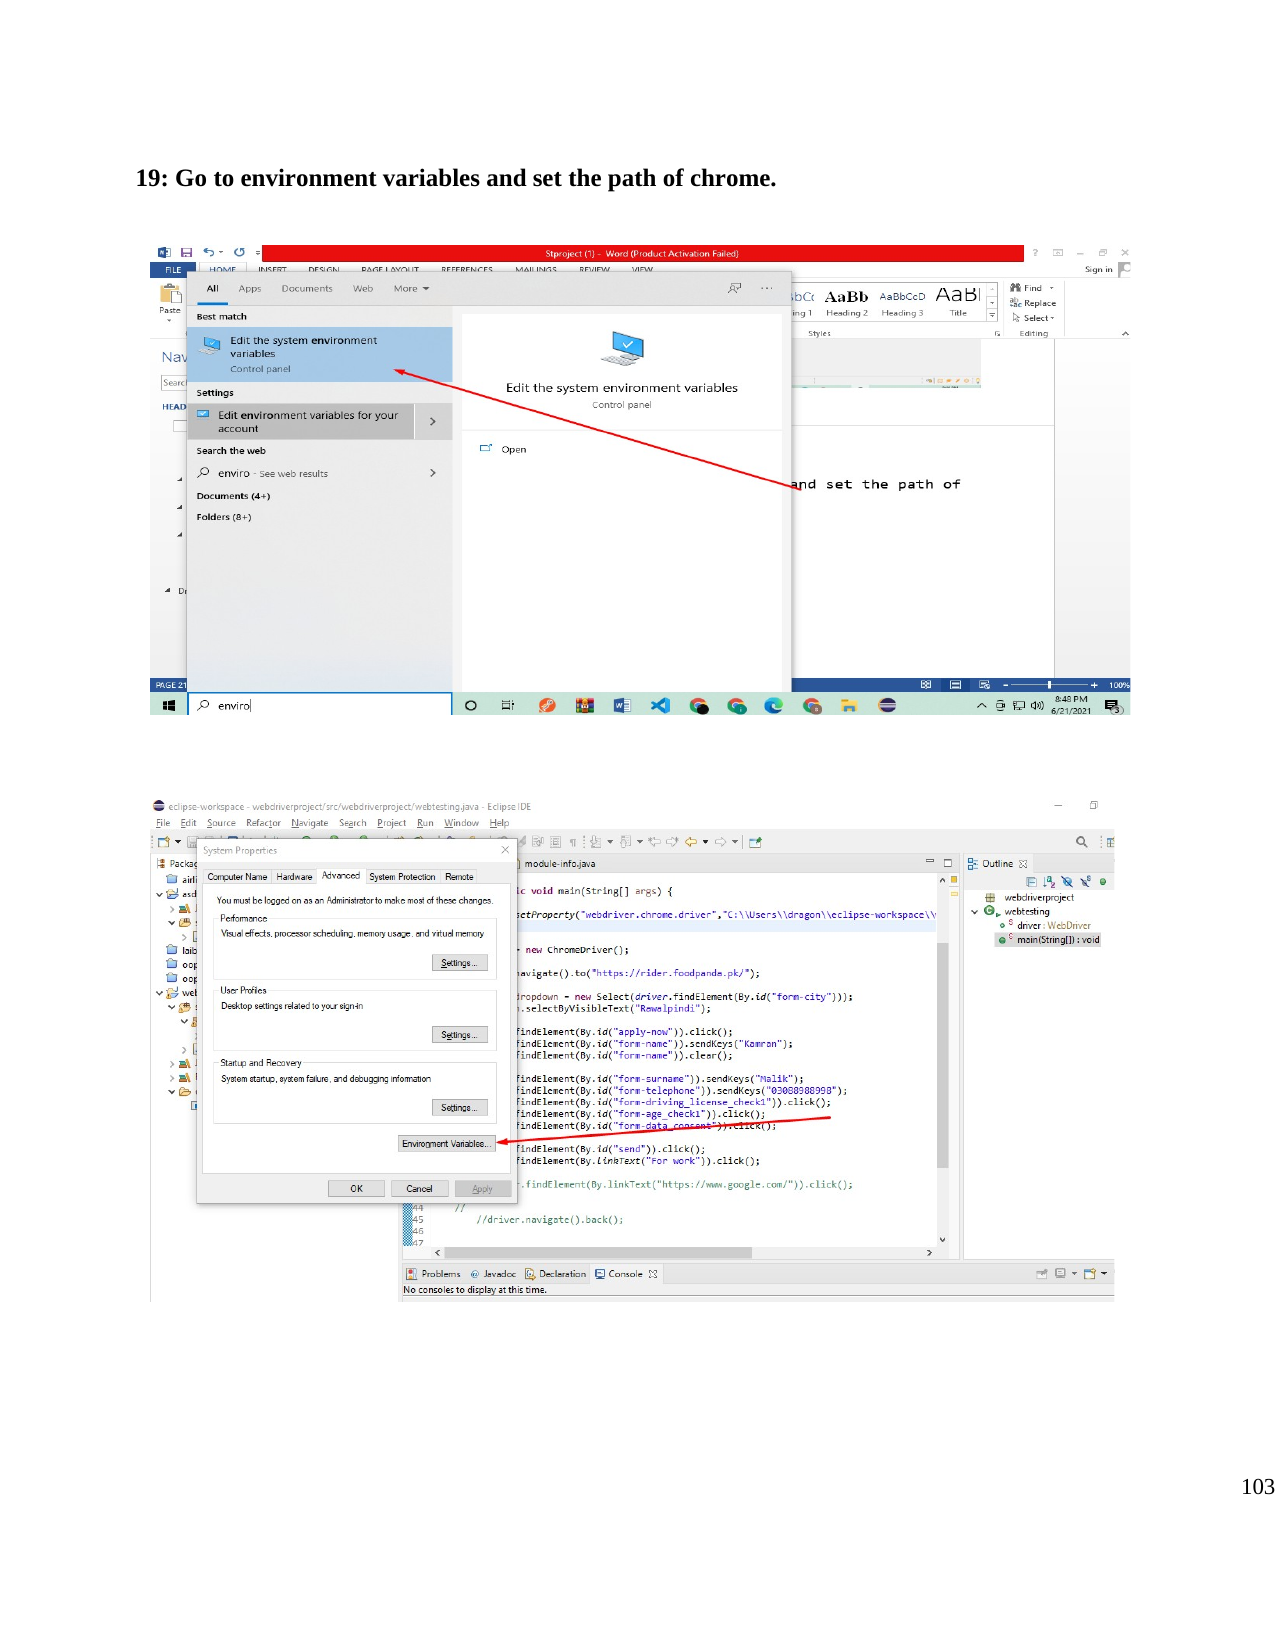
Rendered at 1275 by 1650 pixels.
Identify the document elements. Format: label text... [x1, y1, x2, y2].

picture [150, 245, 1131, 715]
text 19: Go to environment variables and set the path of chrome. [135, 150, 1275, 196]
picture [150, 800, 1115, 1302]
